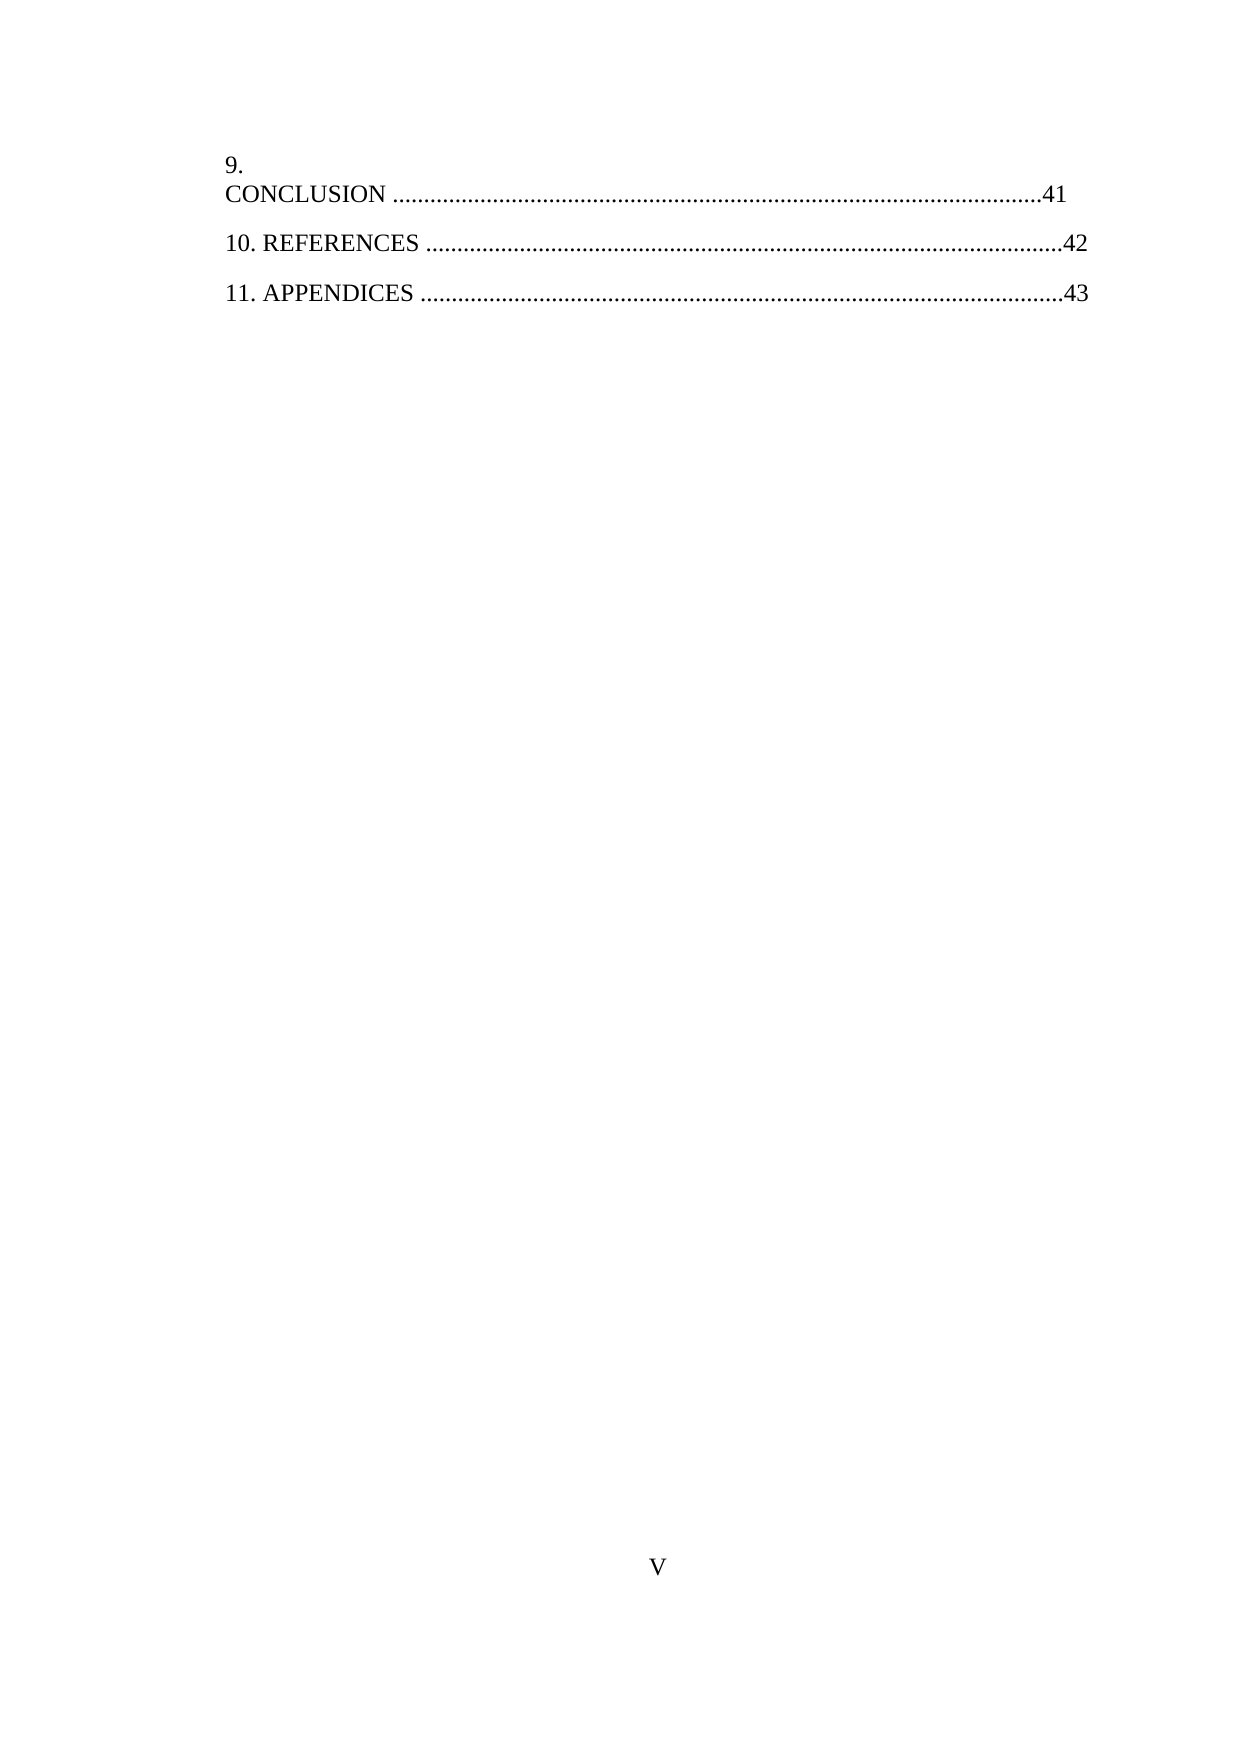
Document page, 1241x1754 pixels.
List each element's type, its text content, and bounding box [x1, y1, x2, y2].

text 11. APPENDICES .......................................................................................................43 [225, 278, 1090, 307]
text 10. REFERENCES ......................................................................................................42 [225, 228, 1090, 257]
text 9. CONCLUSION ........................................................................................................41 [225, 150, 1090, 207]
